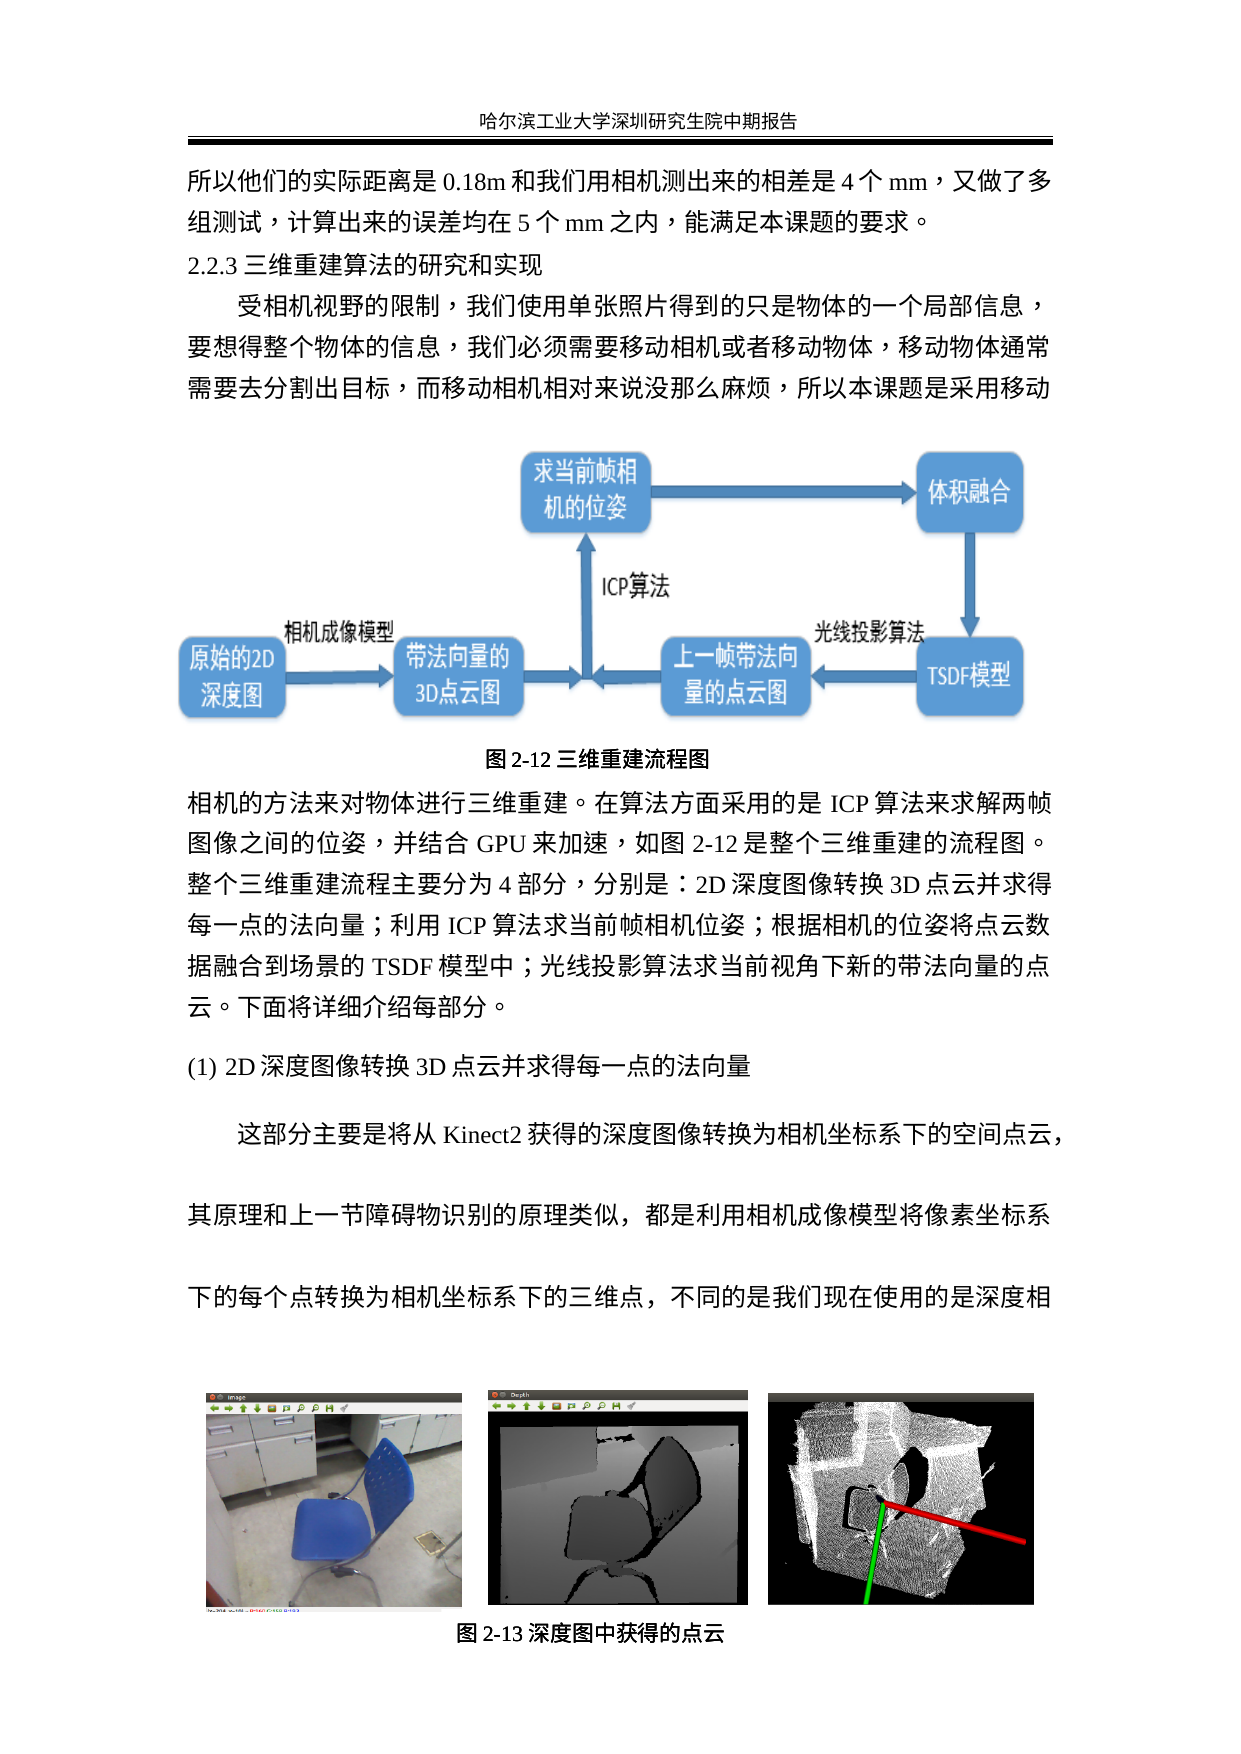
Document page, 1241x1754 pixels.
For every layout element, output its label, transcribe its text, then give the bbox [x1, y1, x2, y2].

picture [488, 1390, 748, 1605]
picture [768, 1393, 1034, 1605]
picture [206, 1393, 462, 1612]
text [187, 164, 1053, 239]
subtitle 2.2.3 三维重建算法的研究和实现 [187, 246, 1053, 282]
picture [163, 431, 1029, 752]
list 2D深度图像转换3D点云并求得每一点的法向量 [187, 1030, 1053, 1098]
